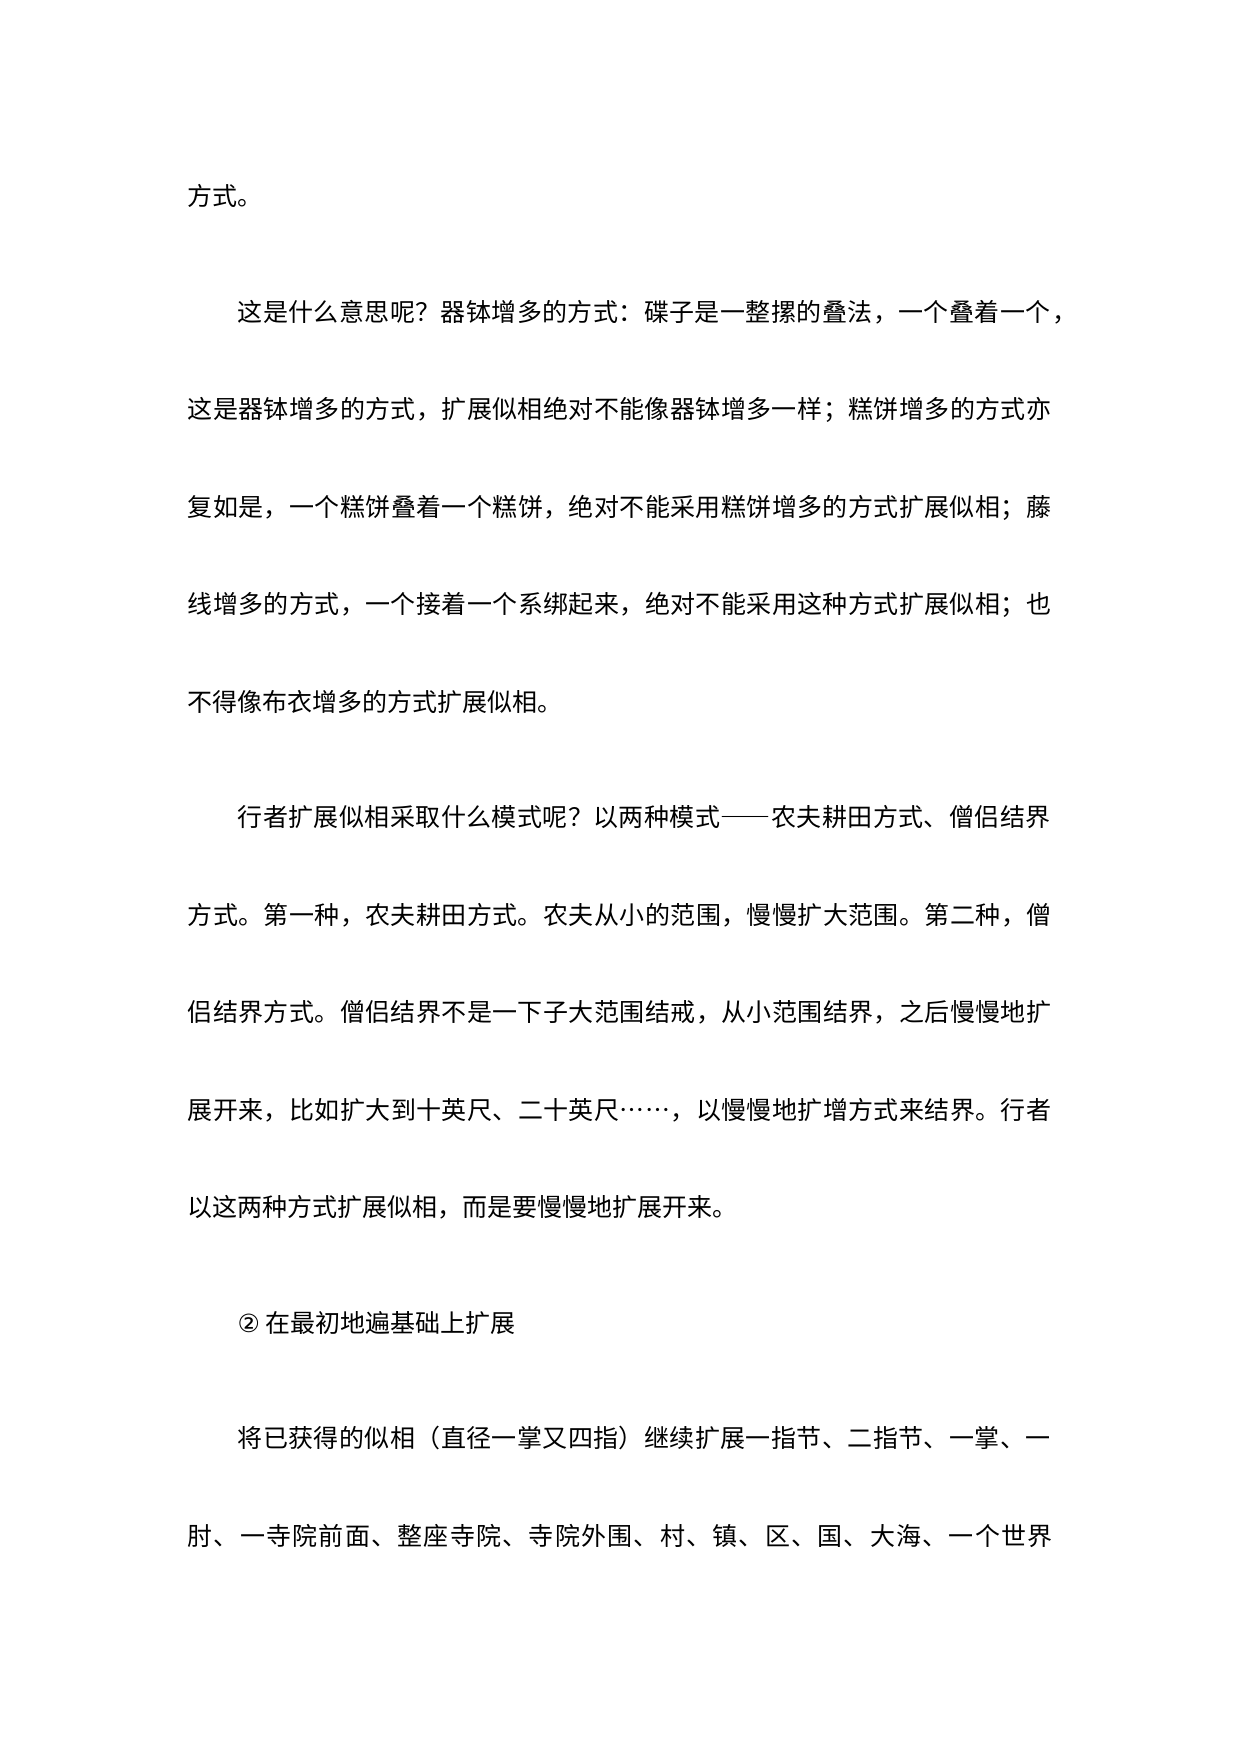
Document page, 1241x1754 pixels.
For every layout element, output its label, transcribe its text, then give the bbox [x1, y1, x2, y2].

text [187, 1404, 1053, 1567]
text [187, 162, 1053, 227]
text 这是什么意思呢？器钵增多的方式：碟子是一整摞的叠法，一个叠着一个，这是器钵增多的方式，扩展似相绝对不能像器钵增多一样；糕饼增多的方式亦复如是，一个糕饼叠着一个糕饼，绝对不能采用糕饼增多的方式扩展似相；藤线增多的方式，一个接着一个系绑起来，绝对不能采用这种方式扩展似相；也不得像布衣增多的方式扩展似相。 [187, 278, 1053, 733]
text 行者扩展似相采取什么模式呢？以两种模式——农夫耕田方式、僧侣结界方式。第一种，农夫耕田方式。农夫从小的范围，慢慢扩大范围。第二种，僧侣结界方式。僧侣结界不是一下子大范围结戒，从小范围结界，之后慢慢地扩展开来，比如扩大到十英尺、二十英尺……，以慢慢地扩增方式来结界。行者以这两种方式扩展似相，而是要慢慢地扩展开来。 [187, 783, 1053, 1238]
text ②在最初地遍基础上扩展 [187, 1289, 1053, 1354]
